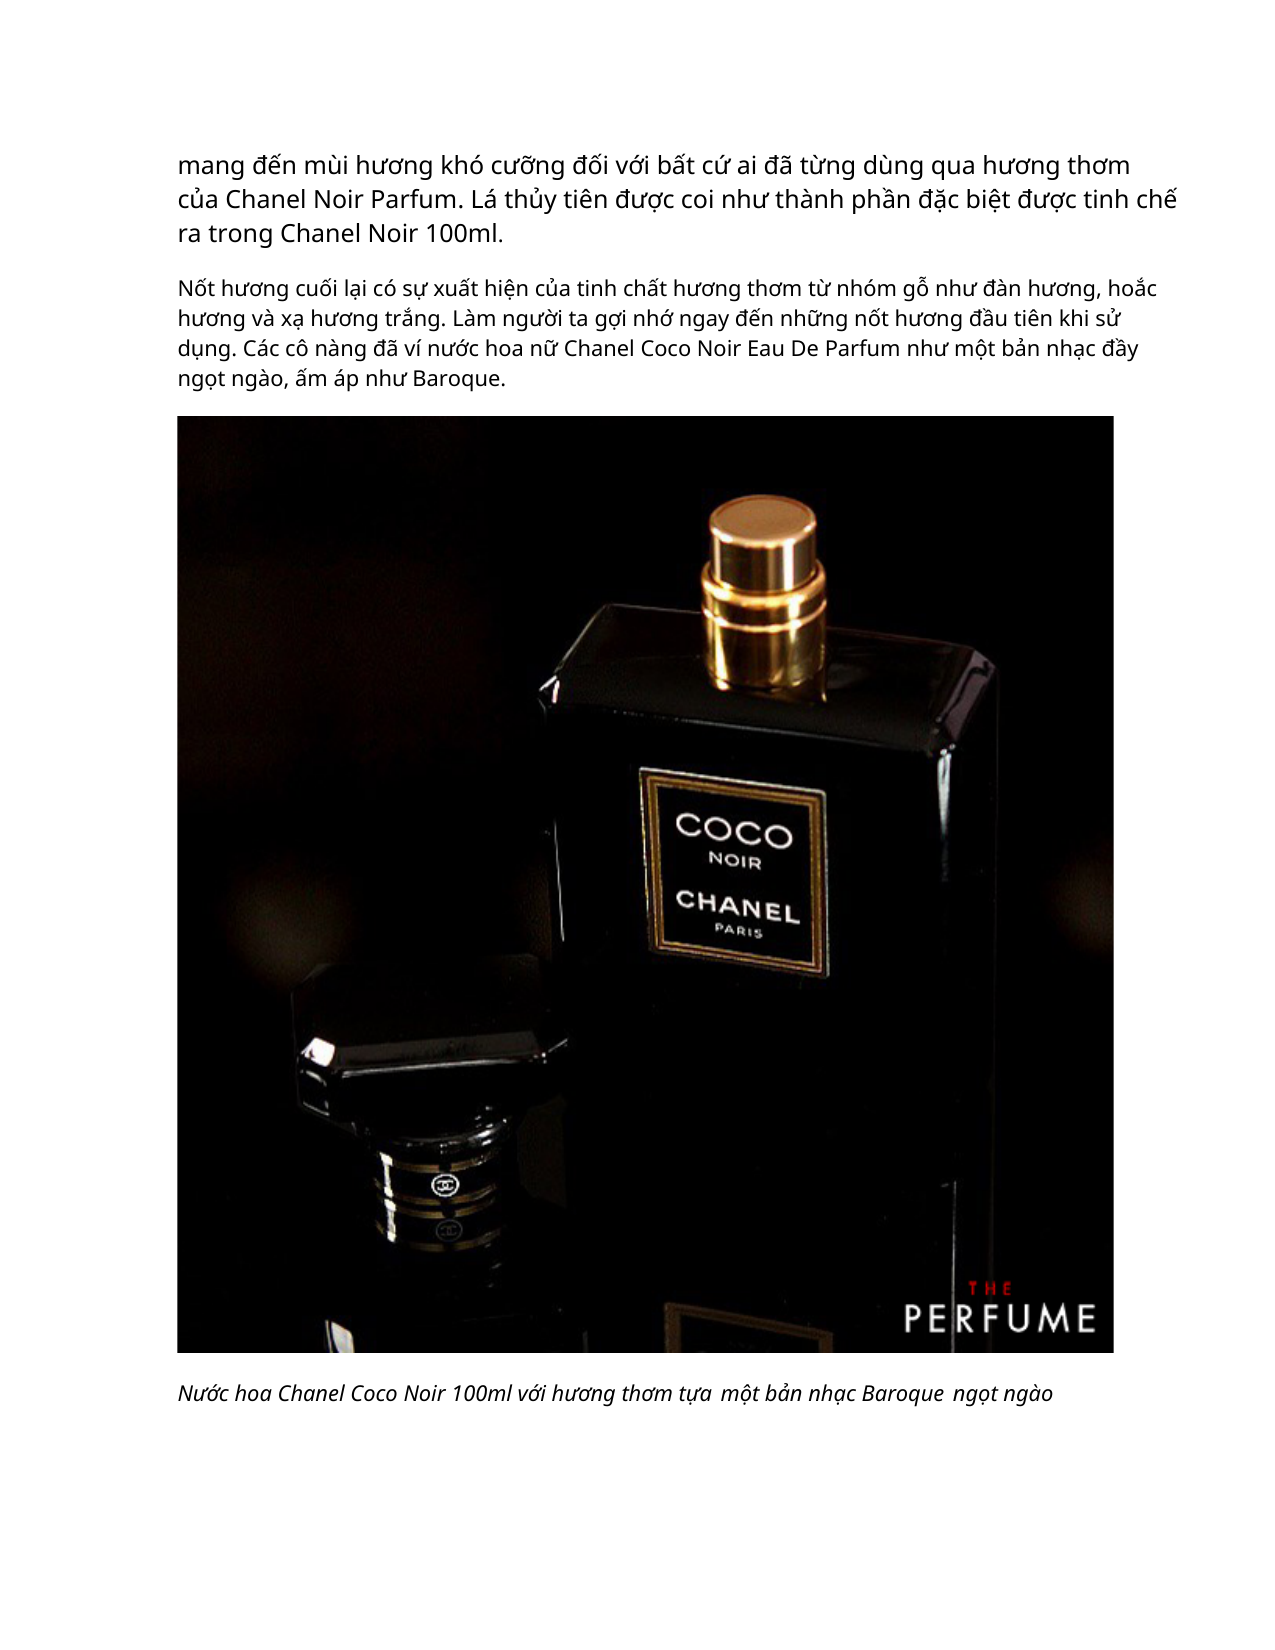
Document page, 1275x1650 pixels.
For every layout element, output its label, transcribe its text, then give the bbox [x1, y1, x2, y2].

text Nốt hương cuối lại có sự xuất hiện của tinh chất hương thơm từ nhóm gỗ như đàn hương, hoắc hương và xạ hương trắng. Làm người ta gợi nhớ ngay đến những nốt hương đầu tiên khi sử dụng. Các cô nàng đã ví nước hoa nữ Chanel Coco Noir Eau De Parfum như một bản nhạc đầy ngọt ngào, ấm áp như Baroque. [177, 273, 1186, 392]
text Nước hoa Chanel Coco Noir 100ml với hương thơm tựa một bản nhạc Baroque ngọt ngào [177, 1378, 1186, 1407]
picture [177, 416, 1114, 1353]
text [177, 148, 1186, 250]
